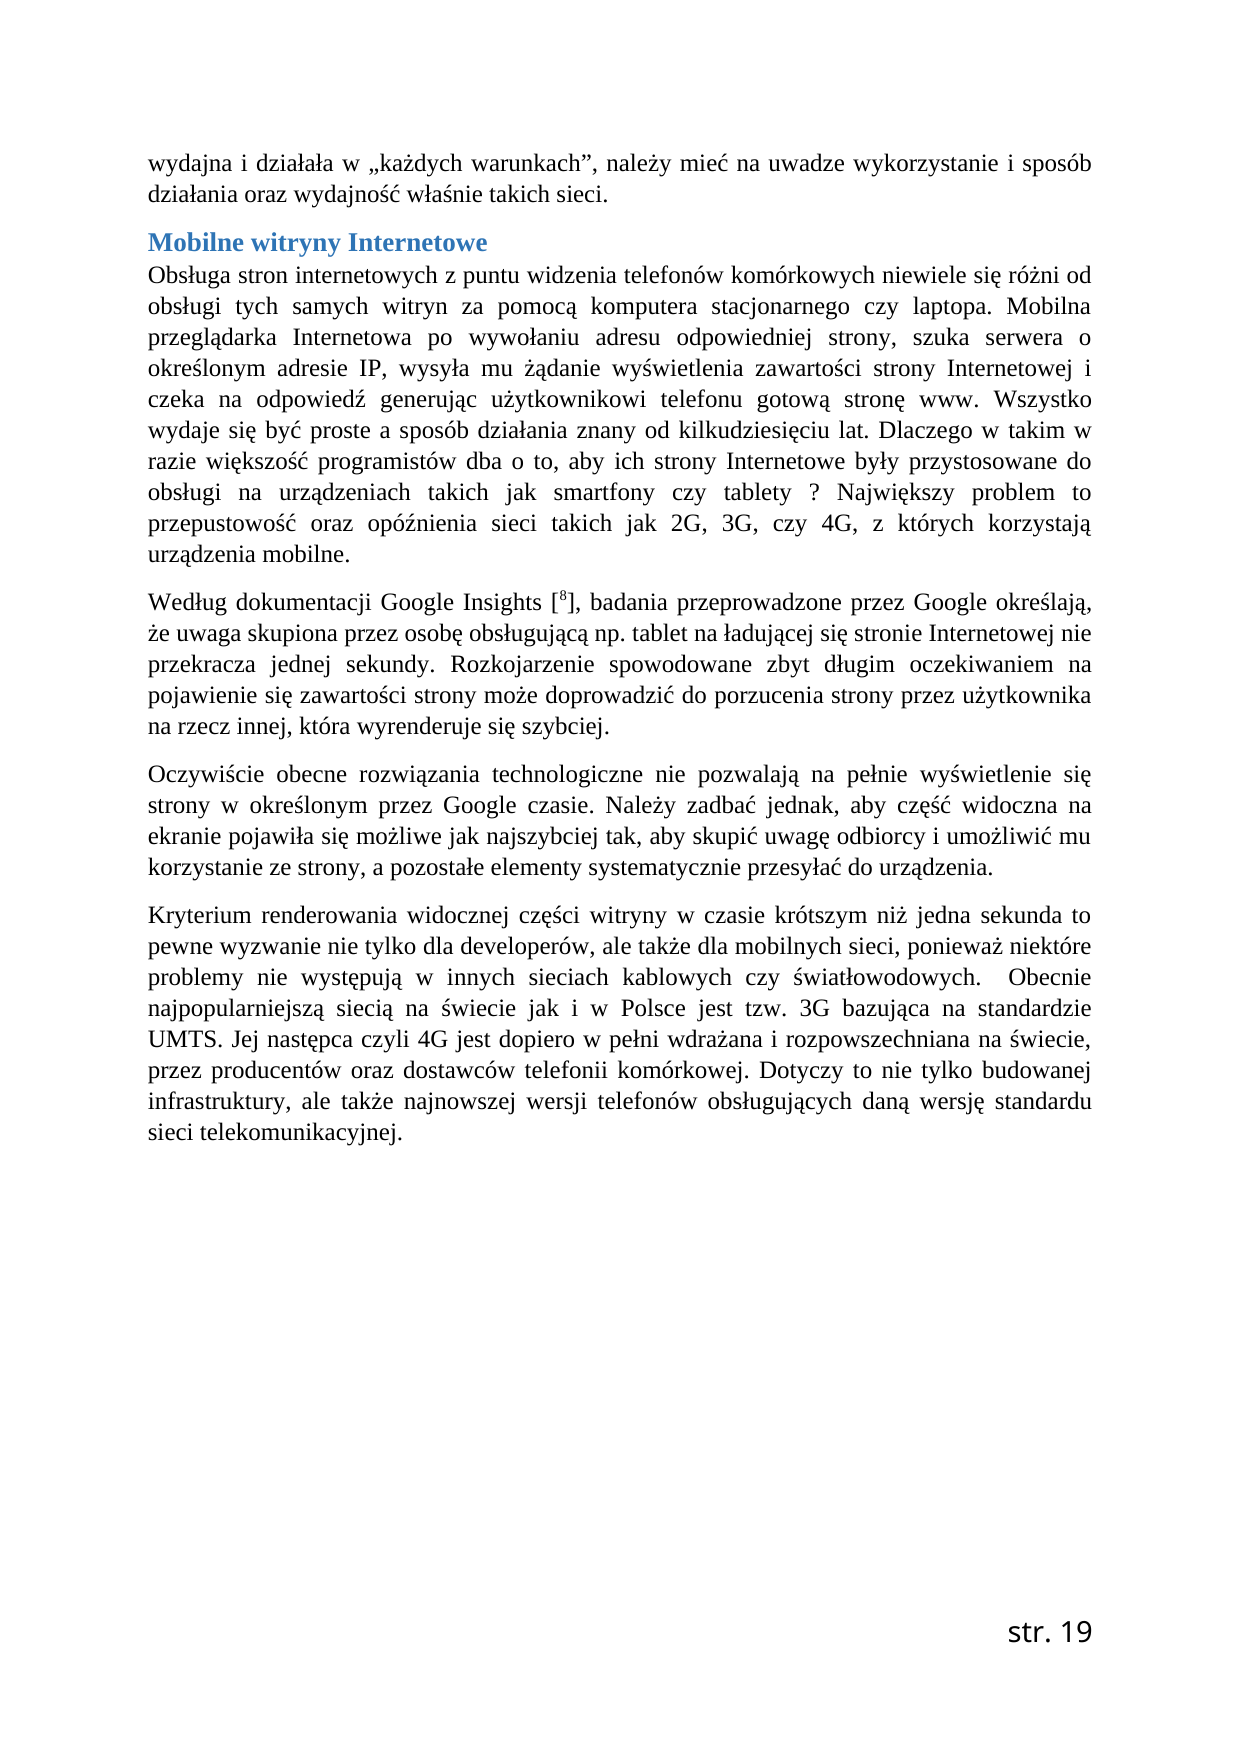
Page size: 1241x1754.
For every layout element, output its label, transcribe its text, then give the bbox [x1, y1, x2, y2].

text Oczywiście obecne rozwiązania technologiczne nie pozwalają na pełnie wyświetlenie się strony w określonym przez Google czasie. Należy zadbać jednak, aby część widoczna na ekranie pojawiła się możliwe jak najszybciej tak, aby skupić uwagę odbiorcy i umożliwić mu korzystanie ze strony, a pozostałe elementy systematycznie przesyłać do urządzenia. [148, 759, 1093, 881]
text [148, 148, 1093, 207]
text Kryterium renderowania widocznej części witryny w czasie krótszym niż jedna sekunda to pewne wyzwanie nie tylko dla developerów, ale także dla mobilnych sieci, ponieważ niektóre problemy nie występują w innych sieciach kablowych czy światłowodowych. Obecnie najpopularniejszą siecią na świecie jak i w Polsce jest tzw. 3G bazująca na standardzie UMTS. Jej następca czyli 4G jest dopiero w pełni wdrażana i rozpowszechniana na świecie, przez producentów oraz dostawców telefonii komórkowej. Dotyczy to nie tylko budowanej infrastruktury, ale także najnowszej wersji telefonów obsługujących daną wersję standardu sieci telekomunikacyjnej. [148, 900, 1093, 1146]
text Według dokumentacji Google Insights [], badania przeprowadzone przez Google określają, że uwaga skupiona przez osobę obsługującą np. tablet na ładującej się stronie Internetowej nie przekracza jednej sekundy. Rozkojarzenie spowodowane zbyt długim oczekiwaniem na pojawienie się zawartości strony może doprowadzić do porzucenia strony przez użytkownika na rzecz innej, która wyrenderuje się szybciej. [148, 587, 1093, 740]
text Obsługa stron internetowych z puntu widzenia telefonów komórkowych niewiele się różni od obsługi tych samych witryn za pomocą komputera stacjonarnego czy laptopa. Mobilna przeglądarka Internetowa po wywołaniu adresu odpowiedniej strony, szuka serwera o określonym adresie IP, wysyła mu żądanie wyświetlenia zawartości strony Internetowej i czeka na odpowiedź generując użytkownikowi telefonu gotową stronę www. Wszystko wydaje się być proste a sposób działania znany od kilkudziesięciu lat. Dlaczego w takim w razie większość programistów dba o to, aby ich strony Internetowe były przystosowane do obsługi na urządzeniach takich jak smartfony czy tablety ? Największy problem to przepustowość oraz opóźnienia sieci takich jak 2G, 3G, czy 4G, z których korzystają urządzenia mobilne. [148, 260, 1093, 568]
subtitle Mobilne witryny Internetowe [148, 226, 1093, 257]
